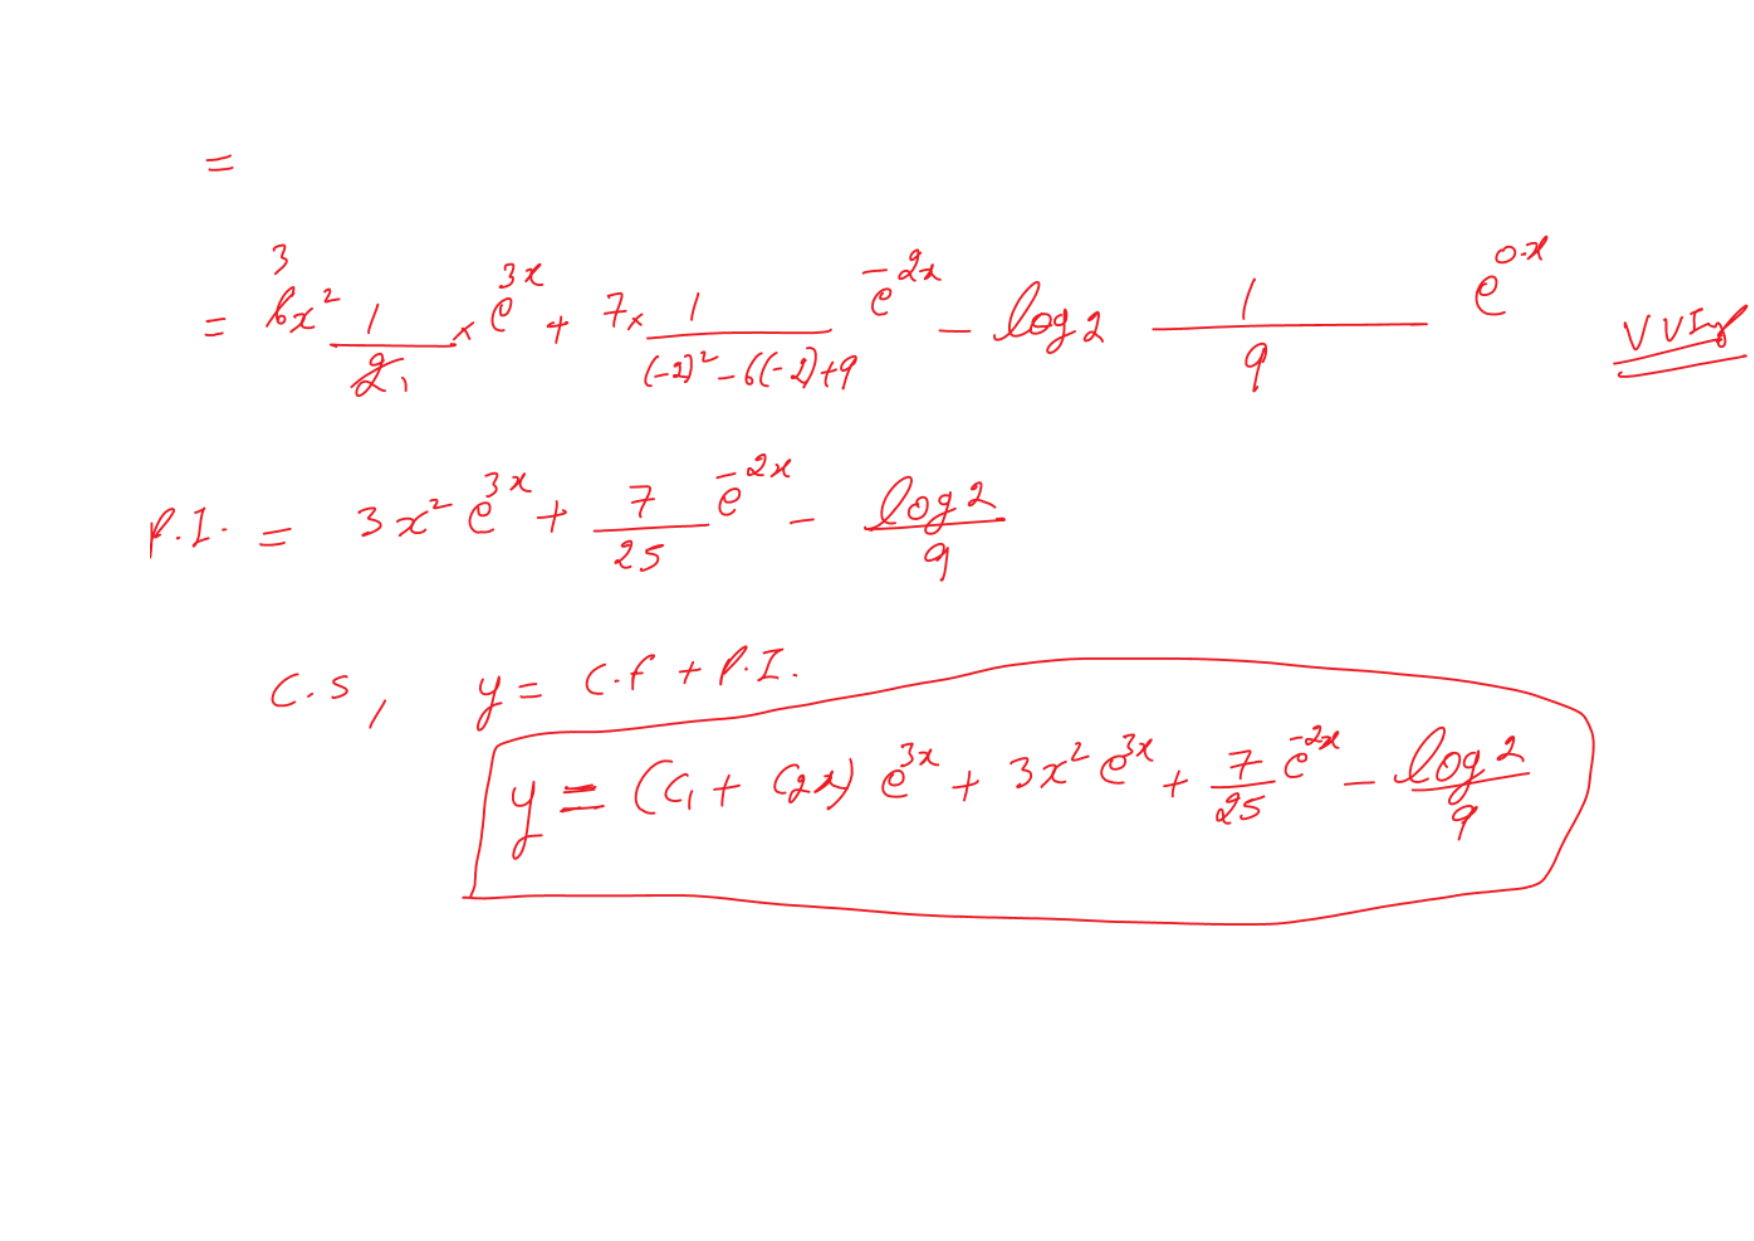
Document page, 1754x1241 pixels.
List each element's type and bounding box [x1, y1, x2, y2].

picture [150, 150, 1754, 932]
